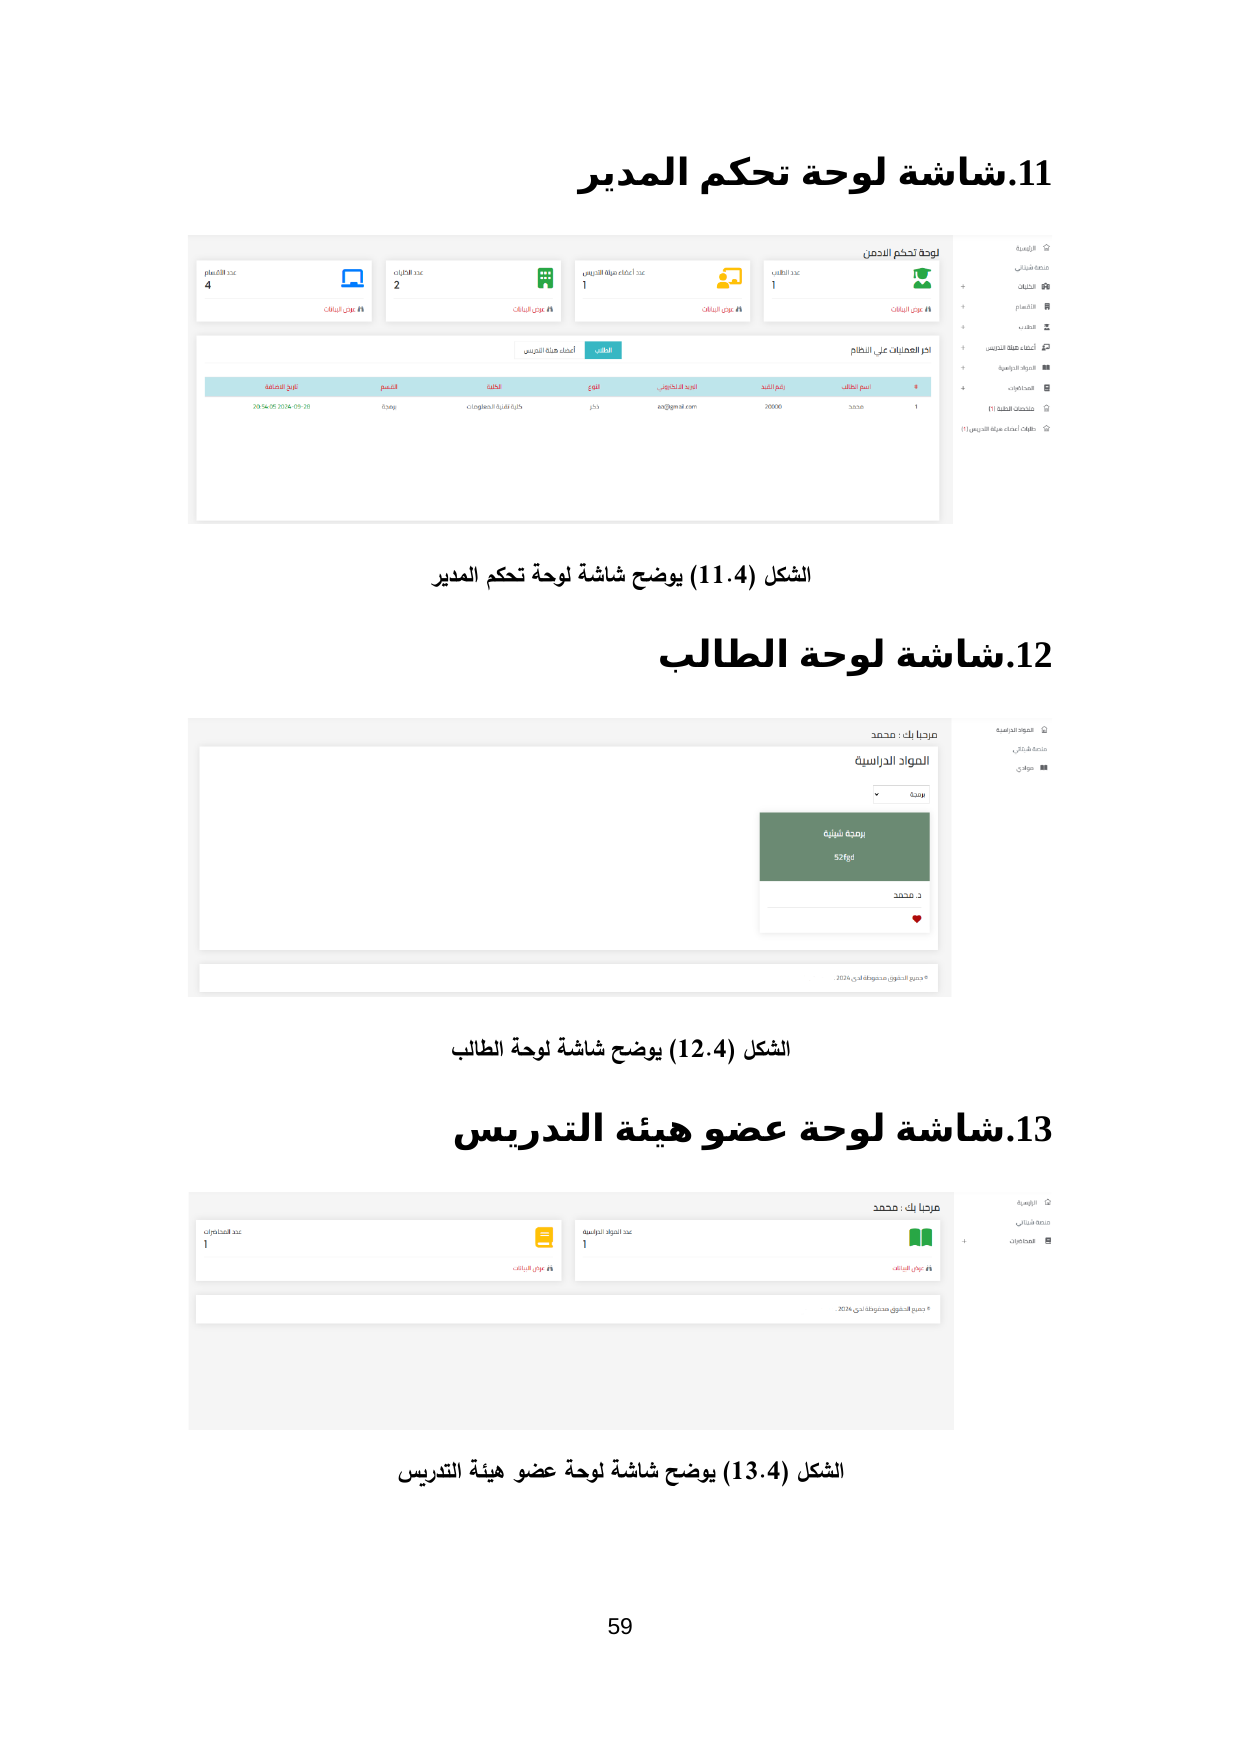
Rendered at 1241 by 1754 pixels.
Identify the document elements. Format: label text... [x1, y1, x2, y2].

text الشكل (12.4) يوضح شاشة لوحة الطالب [187, 1028, 1053, 1069]
picture [187, 718, 1053, 997]
text الشكل (11.4) يوضح شاشة لوحة تحكم المدير [187, 554, 1053, 595]
picture [188, 1192, 1052, 1430]
text 13.شاشة لوحة عضو هيئة التدريس [187, 1107, 1053, 1150]
text 12.شاشة لوحة الطالب [187, 633, 1053, 676]
text 11.شاشة لوحة تحكم المدير [187, 150, 1053, 193]
picture [187, 235, 1053, 524]
